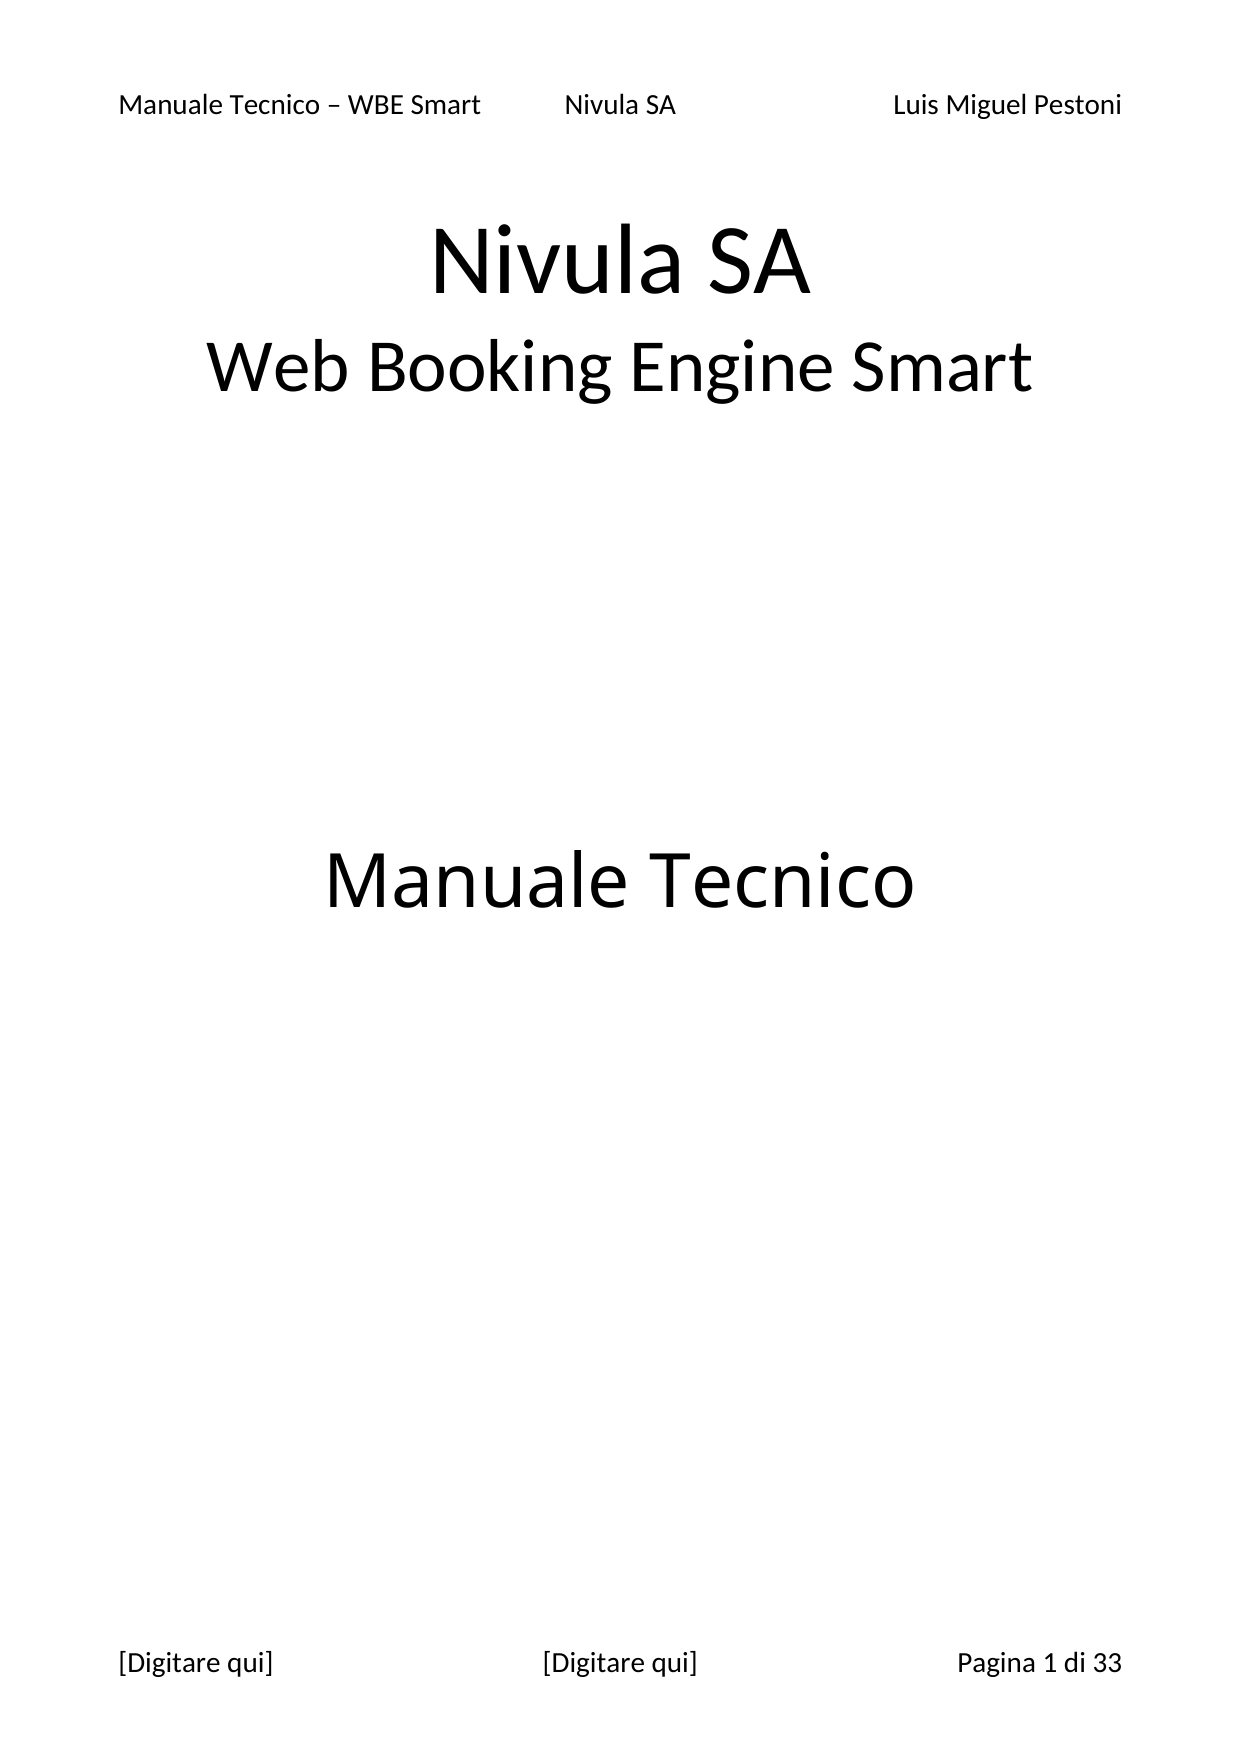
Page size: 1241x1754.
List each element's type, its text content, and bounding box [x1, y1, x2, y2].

text Manuale Tecnico [118, 827, 1122, 929]
text Nivula SA [118, 197, 1122, 319]
text Web Booking Engine Smart [118, 319, 1122, 411]
